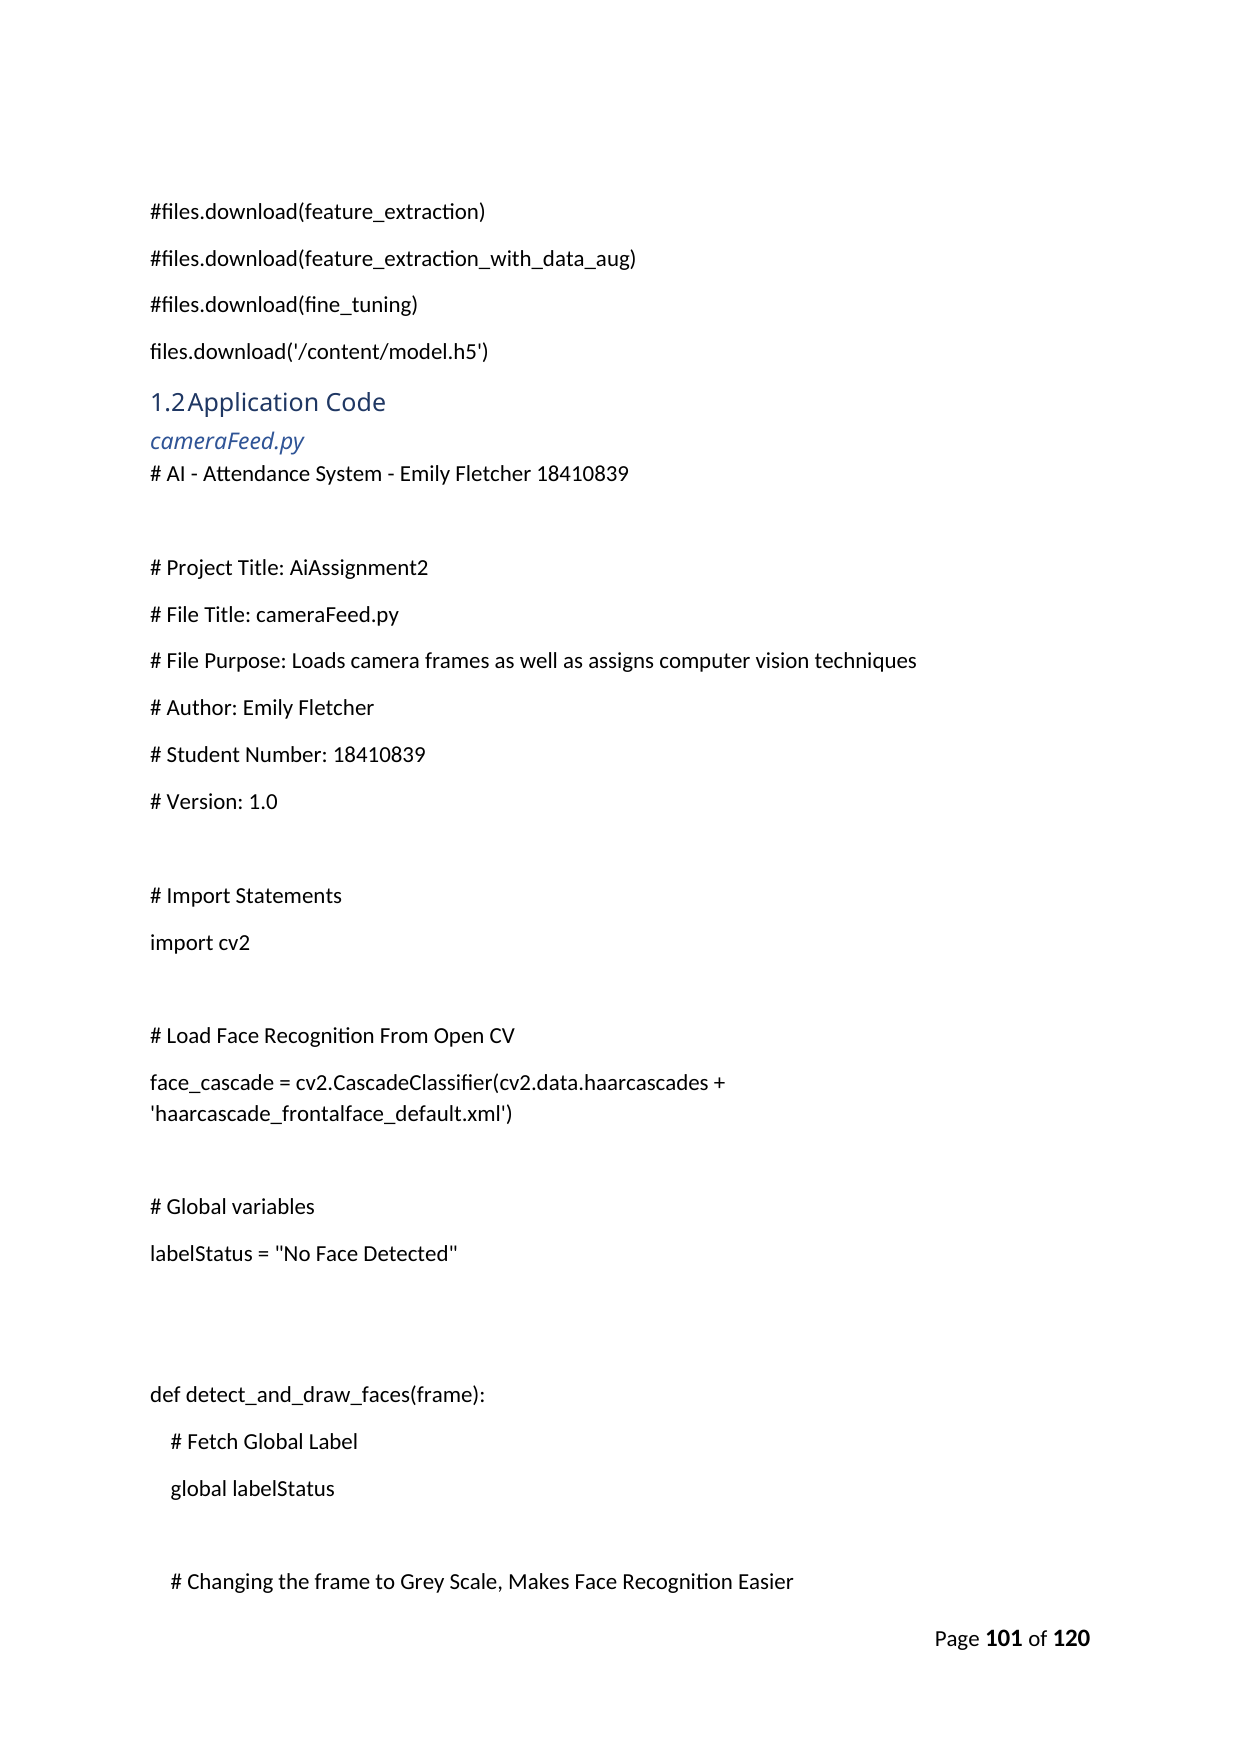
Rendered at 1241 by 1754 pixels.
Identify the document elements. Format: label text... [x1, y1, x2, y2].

text # Global variables [150, 1192, 1090, 1220]
text # File Purpose: Loads camera frames as well as assigns computer vision techniques [150, 647, 1090, 674]
text labelStatus = "No Face Detected" [150, 1239, 1090, 1267]
text # File Title: cameraFeed.py [150, 600, 1090, 628]
text files.download('/content/model.h5') [150, 337, 1090, 366]
text # Load Face Recognition From Open CV [150, 1022, 1090, 1049]
text # Student Number: 18410839 [150, 740, 1090, 768]
text # Import Statements [150, 881, 1090, 909]
text # Changing the frame to Grey Scale, Makes Face Recognition Easier [150, 1567, 1090, 1595]
text face_cascade = cv2.CascadeClassifier(cv2.data.haarcascades + 'haarcascade_frontalface_default.xml') [150, 1068, 1090, 1127]
subtitle Application Code [150, 384, 1090, 418]
text # Version: 1.0 [150, 787, 1090, 815]
text # Fetch Global Label [150, 1427, 1090, 1455]
text # Author: Emily Fletcher [150, 693, 1090, 721]
text global labelStatus [150, 1474, 1090, 1502]
text #files.download(feature_extraction_with_data_aug) [150, 244, 1090, 272]
subtitle cameraFeed.py [150, 425, 1090, 457]
text #files.download(feature_extraction) [150, 197, 1090, 225]
text # Project Title: AiAssignment2 [150, 553, 1090, 581]
text import cv2 [150, 928, 1090, 956]
text #files.download(fine_tuning) [150, 291, 1090, 319]
text def detect_and_draw_faces(frame): [150, 1380, 1090, 1408]
text # AI - Attendance System - Emily Fletcher 18410839 [150, 459, 1090, 487]
